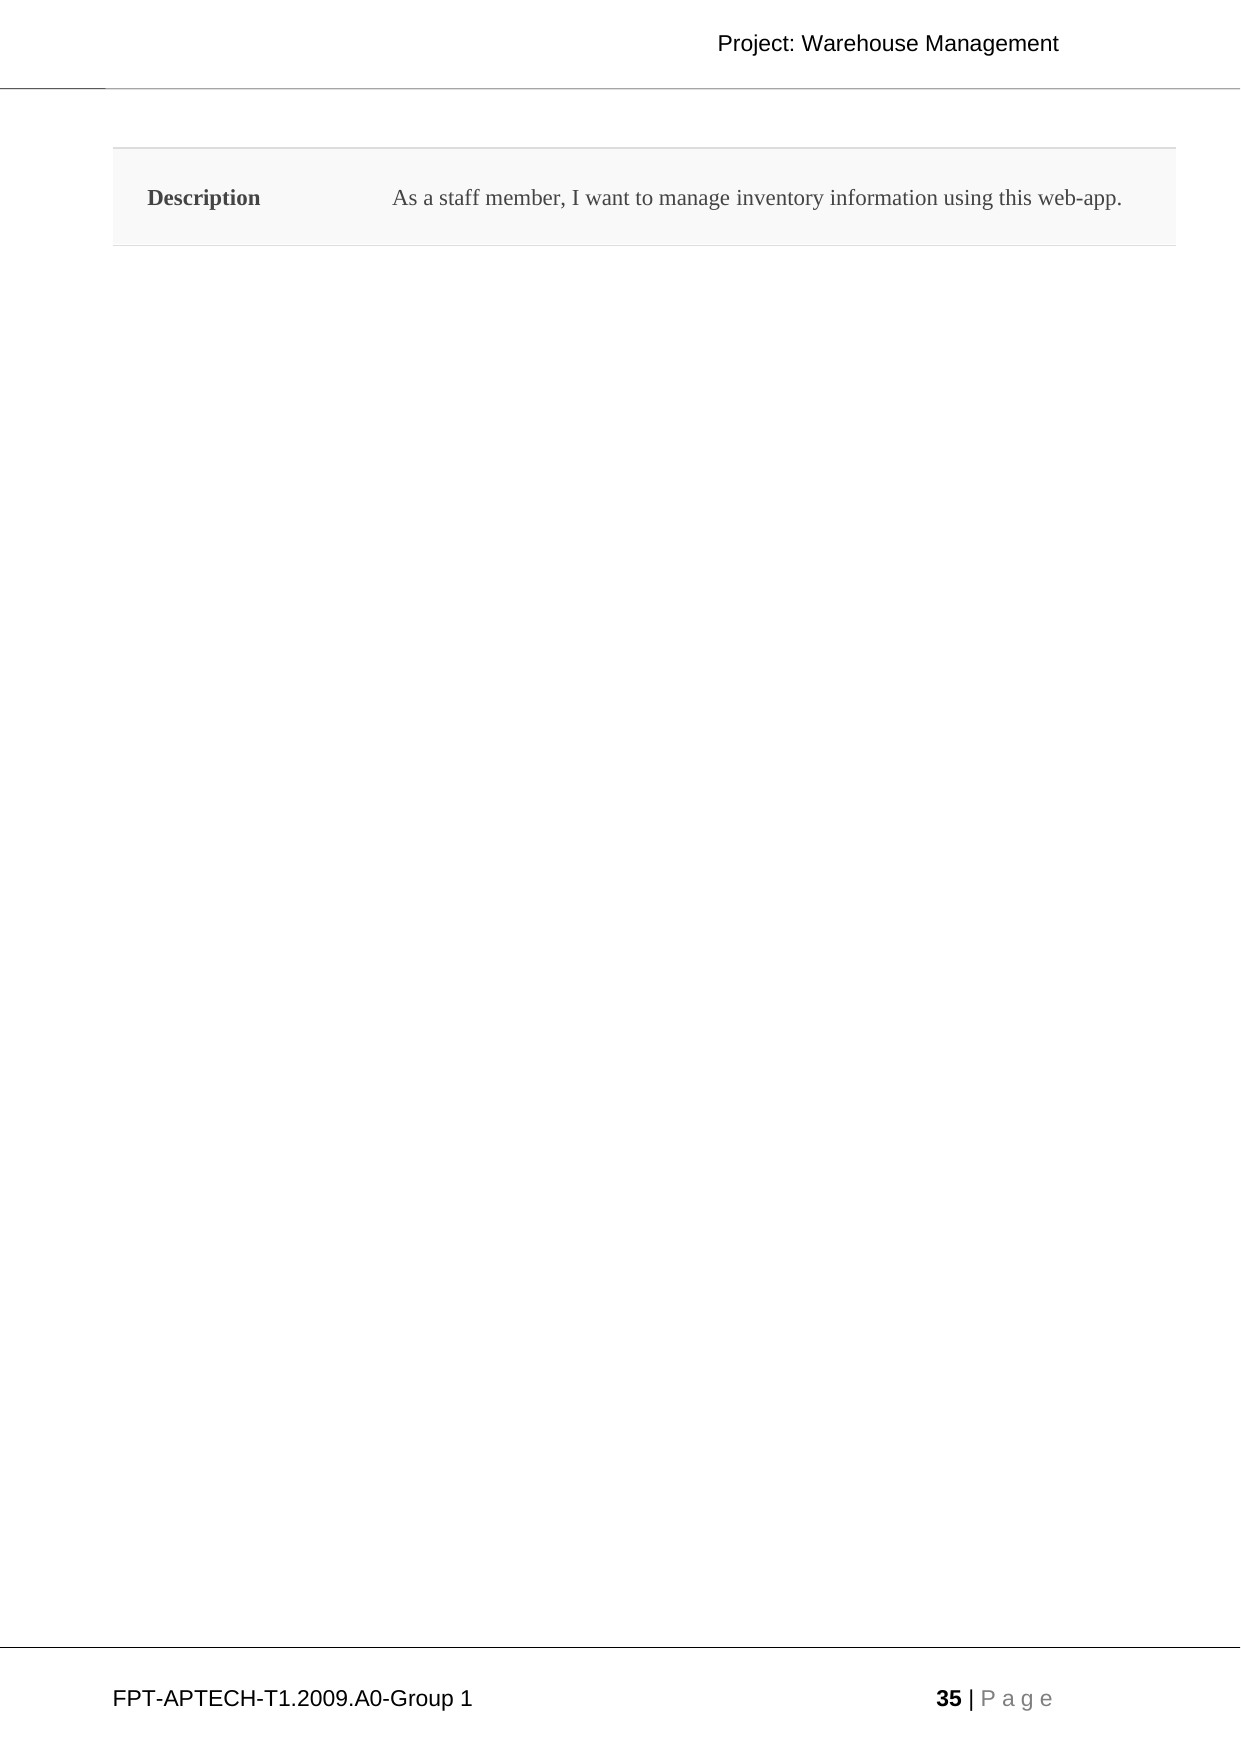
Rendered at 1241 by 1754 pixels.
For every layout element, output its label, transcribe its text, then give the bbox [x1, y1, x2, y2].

table_cell Description [113, 149, 357, 244]
table_cell As a staff member, I want to manage inventory information using this web-app. [357, 149, 1176, 244]
